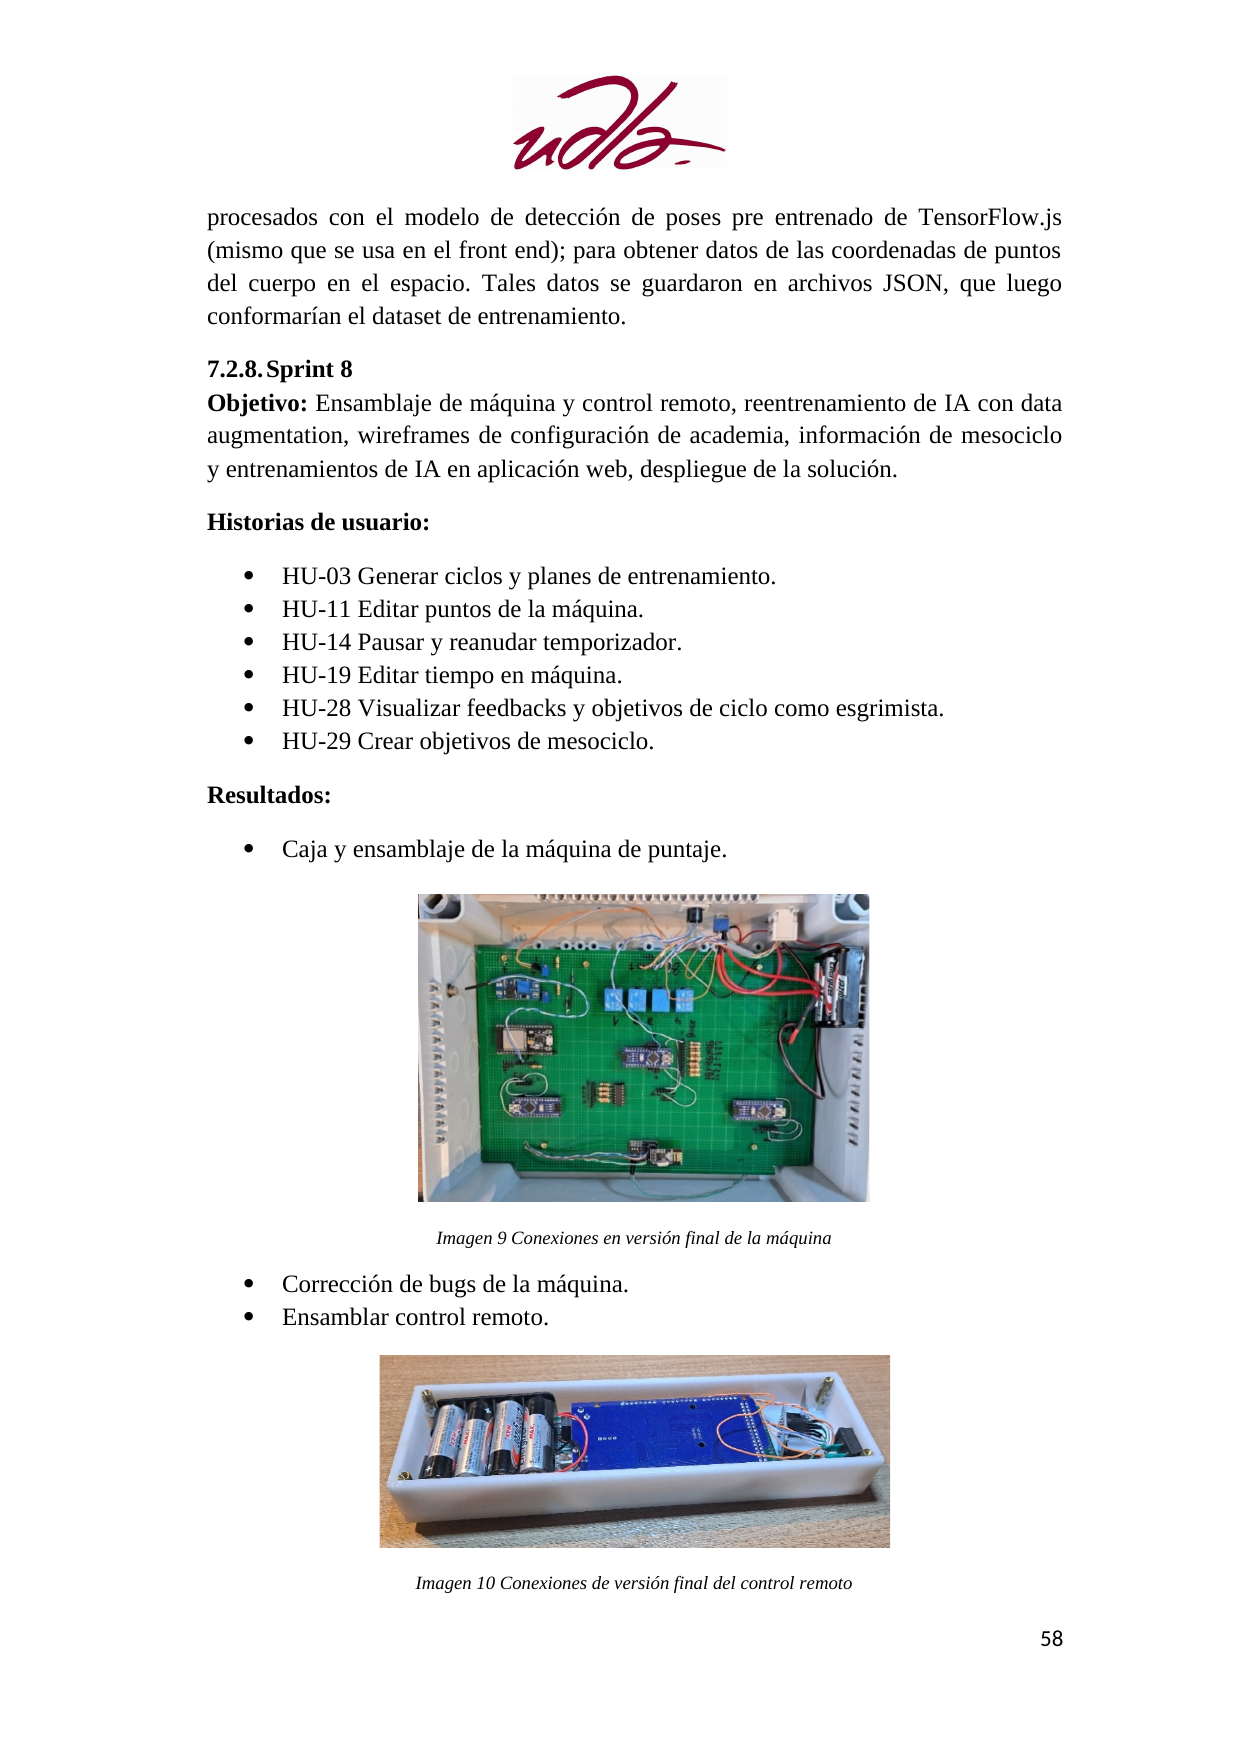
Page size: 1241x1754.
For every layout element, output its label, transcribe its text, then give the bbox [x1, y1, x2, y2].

text Historias de usuario: [207, 507, 1063, 536]
text Imagen 9 Conexiones en versión final de la máquina [207, 1227, 1063, 1248]
text Resultados: [207, 780, 1063, 809]
picture [418, 894, 870, 1202]
list HU-19 Editar tiempo en máquina. [244, 660, 1063, 689]
list Ensamblar control remoto. [244, 1302, 1063, 1331]
list HU-29 Crear objetivos de mesociclo. [244, 726, 1063, 755]
list Corrección de bugs de la máquina. [244, 1269, 1063, 1298]
text Objetivo: Ensamblaje de máquina y control remoto, reentrenamiento de IA con data augmentation, wireframes de configuración de academia, información de mesociclo y entrenamientos de IA en aplicación web, despliegue de la solución. [207, 388, 1063, 482]
list HU-11 Editar puntos de la máquina. [244, 594, 1063, 623]
picture [379, 1355, 891, 1548]
list HU-28 Visualizar feedbacks y objetivos de ciclo como esgrimista. [244, 693, 1063, 722]
list Caja y ensamblaje de la máquina de puntaje. [244, 834, 1063, 863]
text Imagen 10 Conexiones de versión final del control remoto [207, 1572, 1063, 1594]
picture [509, 73, 731, 174]
list HU-03 Generar ciclos y planes de entrenamiento. [244, 561, 1063, 590]
subtitle Sprint 8 [207, 354, 1063, 383]
list HU-14 Pausar y reanudar temporizador. [244, 627, 1063, 656]
